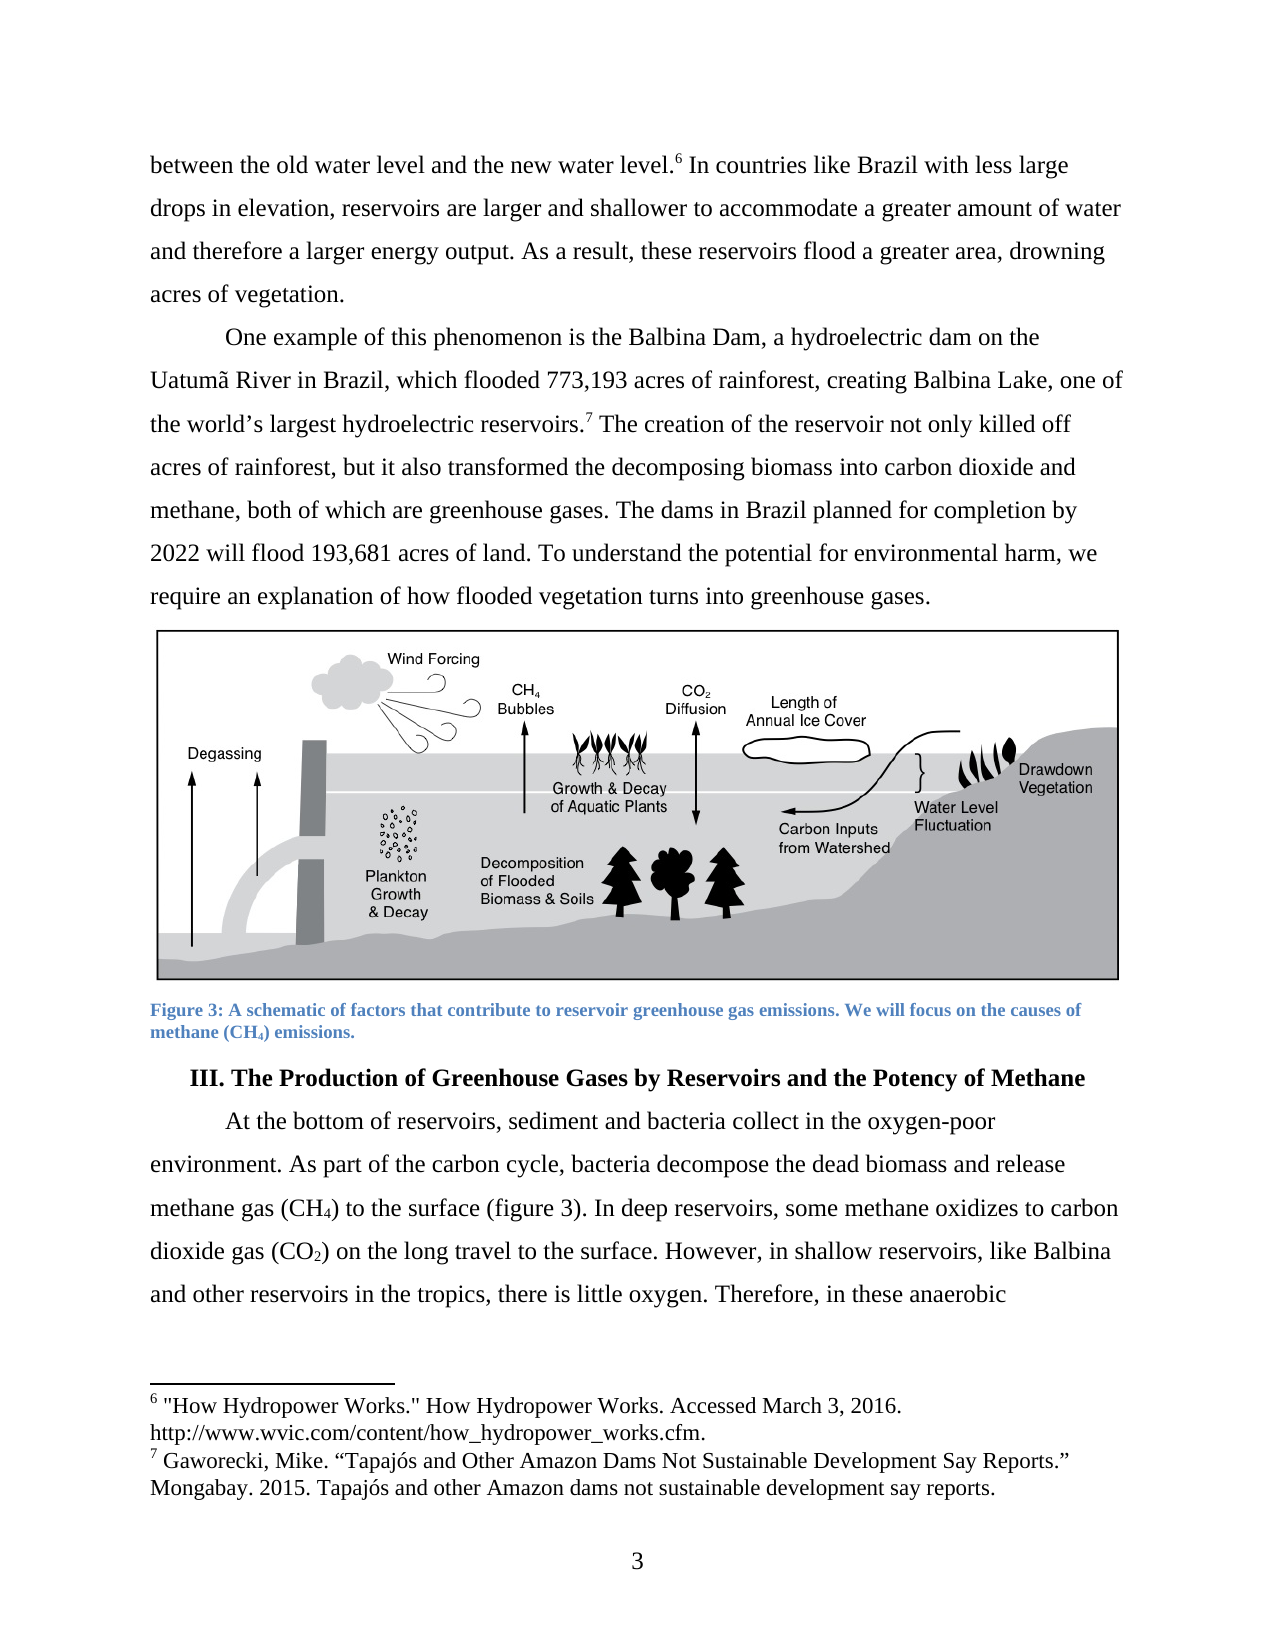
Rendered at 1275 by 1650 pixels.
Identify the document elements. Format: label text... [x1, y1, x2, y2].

text III. The Production of Greenhouse Gases by Reservoirs and the Potency of Methane [150, 1063, 1125, 1092]
text One example of this phenomenon is the Balbina Dam, a hydroelectric dam on the Uatumã River in Brazil, which flooded 773,193 acres of rainforest, creating Balbina Lake, one of the world’s largest hydroelectric reservoirs. The creation of the reservoir not only killed off acres of rainforest, but it also transformed the decomposing biomass into carbon dioxide and methane, both of which are greenhouse gases. The dams in Brazil planned for completion by 2022 will flood 193,681 acres of land. To understand the potential for environmental harm, we require an explanation of how flooded vegetation turns into greenhouse gases. [150, 322, 1125, 610]
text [150, 1106, 1125, 1308]
picture [150, 624, 1125, 985]
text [150, 150, 1125, 308]
